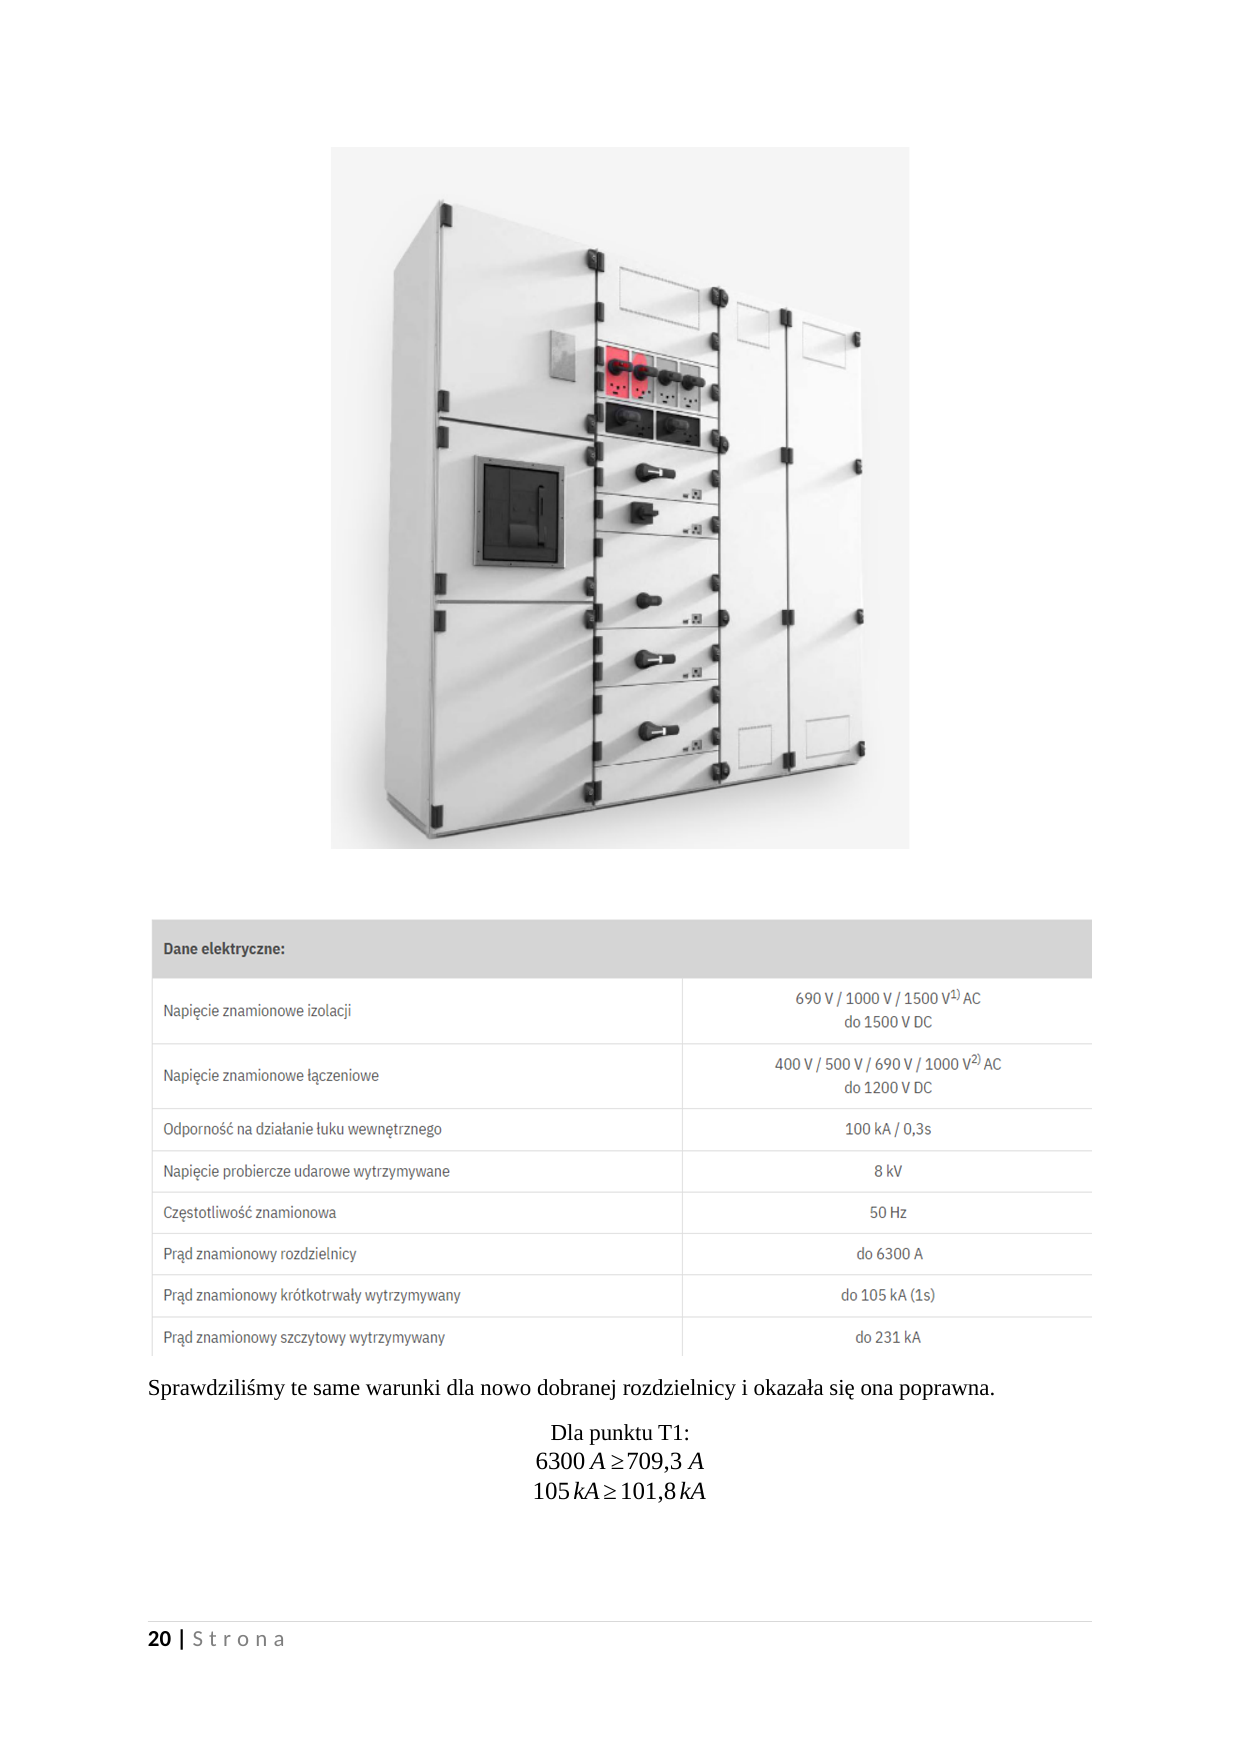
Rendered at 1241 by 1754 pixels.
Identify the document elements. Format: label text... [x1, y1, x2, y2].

picture [330, 147, 910, 849]
text Sprawdziliśmy te same warunki dla nowo dobranej rozdzielnicy i okazała się ona poprawna. [148, 1374, 1092, 1400]
text Dla punktu T1: [148, 1419, 1092, 1446]
picture [148, 913, 1092, 1356]
